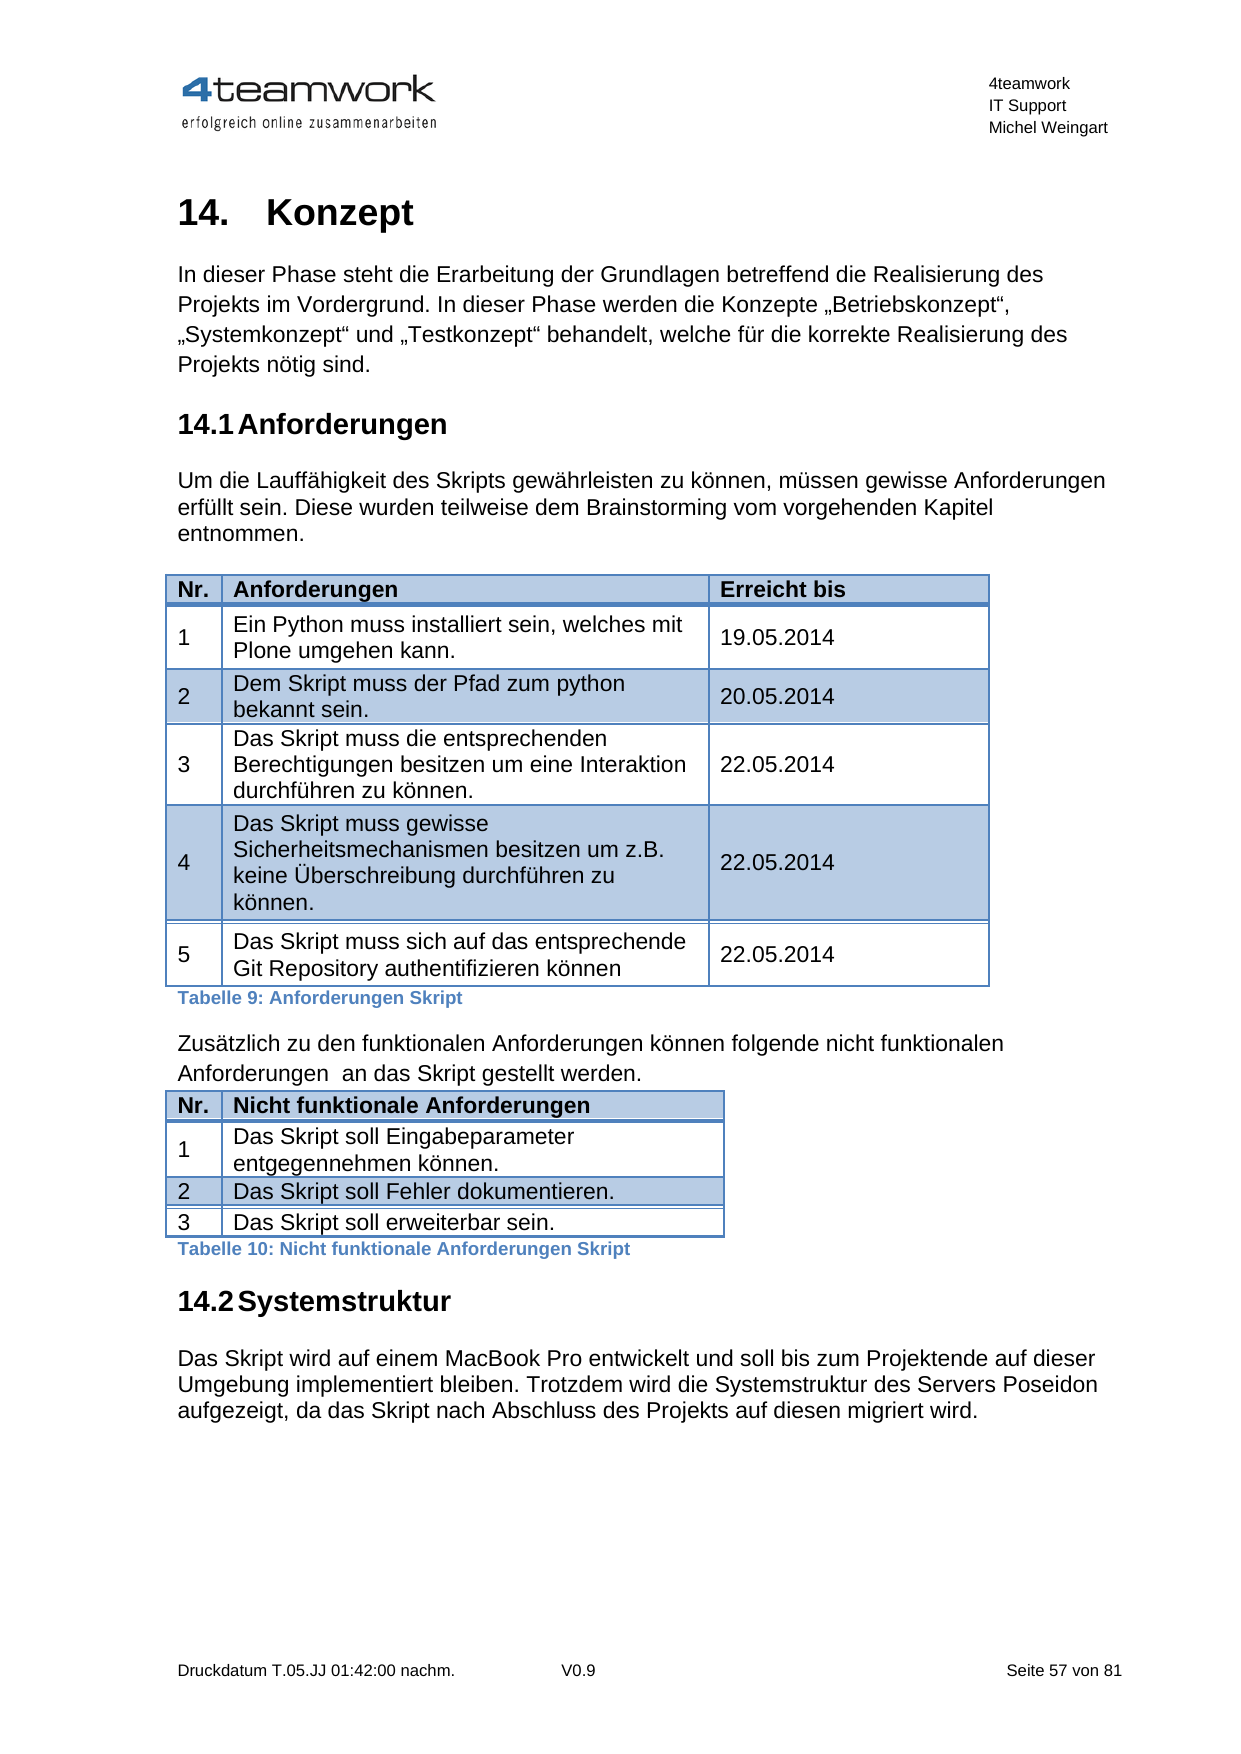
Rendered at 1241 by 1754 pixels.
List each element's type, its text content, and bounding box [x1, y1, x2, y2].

table_cell Das Skript muss die entsprechenden Berechtigungen besitzen um eine Interaktion durchführen zu können. [223, 725, 708, 803]
table_cell 22.05.2014 [710, 725, 988, 803]
table_cell 2 [167, 670, 221, 722]
table_cell 19.05.2014 [710, 607, 988, 668]
table_cell Das Skript muss sich auf das entsprechende Git Repository authentifizieren können [223, 924, 708, 985]
table_header Nicht funktionale Anforderungen [223, 1092, 723, 1118]
table_cell 2 [167, 1178, 221, 1204]
text Das Skript wird auf einem MacBook Pro entwickelt und soll bis zum Projektende auf dieser Umgebung implementiert bleiben. Trotzdem wird die Systemstruktur des Servers Poseidon aufgezeigt, da das Skript nach Abschluss des Projekts auf diesen migriert wird. [177, 1344, 1122, 1424]
table_cell 1 [167, 1123, 221, 1176]
table_cell 22.05.2014 [710, 806, 988, 919]
picture [177, 69, 440, 134]
table_header Nr. [167, 1092, 221, 1118]
subtitle Anforderungen [177, 407, 1122, 440]
text In dieser Phase steht die Erarbeitung der Grundlagen betreffend die Realisierung des Projekts im Vordergrund. In dieser Phase werden die Konzepte „Betriebskonzept“, „Systemkonzept“ und „Testkonzept“ behandelt, welche für die korrekte Realisierung des Projekts nötig sind. [177, 261, 1122, 378]
table_cell Das Skript muss gewisse Sicherheitsmechanismen besitzen um z.B. keine Überschreibung durchführen zu können. [223, 806, 708, 919]
table_cell 20.05.2014 [710, 670, 988, 722]
text Zusätzlich zu den funktionalen Anforderungen können folgende nicht funktionalen Anforderungen an das Skript gestellt werden. [177, 1029, 1122, 1086]
table_header Erreicht bis [710, 576, 988, 602]
table_cell 1 [167, 607, 221, 668]
text Tabelle 10: Nicht funktionale Anforderungen Skript [177, 1237, 1122, 1259]
table_header Anforderungen [223, 576, 708, 602]
table_header Nr. [167, 576, 221, 602]
table_cell Dem Skript muss der Pfad zum python bekannt sein. [223, 670, 708, 722]
table_cell 4 [167, 806, 221, 919]
table_cell Ein Python muss installiert sein, welches mit Plone umgehen kann. [223, 607, 708, 668]
table_cell Das Skript soll erweiterbar sein. [223, 1209, 723, 1235]
table_cell 3 [167, 725, 221, 803]
table_cell Das Skript soll Fehler dokumentieren. [223, 1178, 723, 1204]
text Um die Lauffähigkeit des Skripts gewährleisten zu können, müssen gewisse Anforderungen erfüllt sein. Diese wurden teilweise dem Brainstorming vom vorgehenden Kapitel entnommen. [177, 467, 1122, 546]
table_cell Das Skript soll Eingabeparameter entgegennehmen können. [223, 1123, 723, 1176]
subtitle Konzept [177, 191, 1122, 234]
table_cell 3 [167, 1209, 221, 1235]
subtitle Systemstruktur [177, 1284, 1122, 1317]
table_cell 5 [167, 924, 221, 985]
table_cell 22.05.2014 [710, 924, 988, 985]
text Tabelle 9: Anforderungen Skript [177, 987, 1122, 1009]
